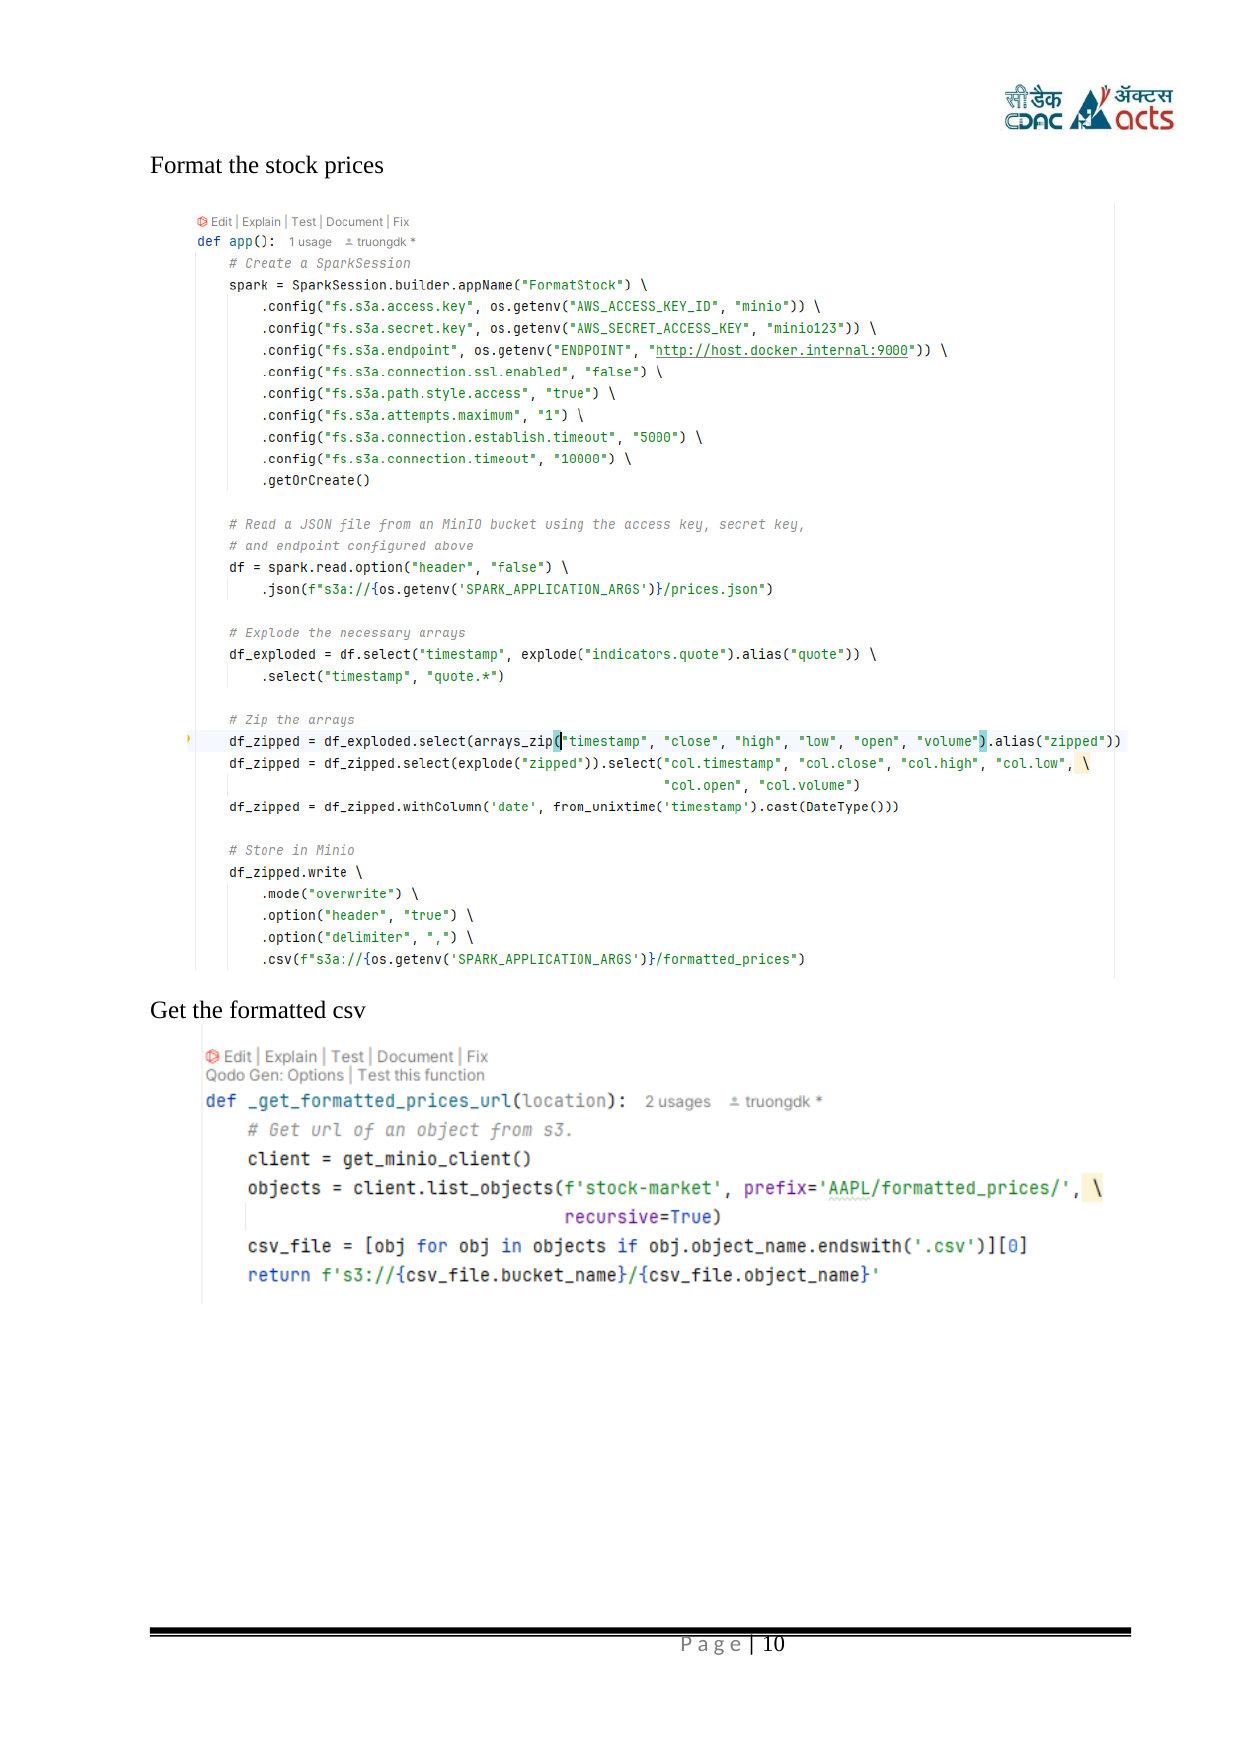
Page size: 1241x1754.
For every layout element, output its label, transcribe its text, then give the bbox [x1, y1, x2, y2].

picture [998, 79, 1177, 130]
subtitle Format the stock prices [150, 150, 1090, 179]
picture [187, 203, 1128, 979]
picture [187, 1024, 1128, 1304]
subtitle Get the formatted csv [150, 996, 1090, 1024]
